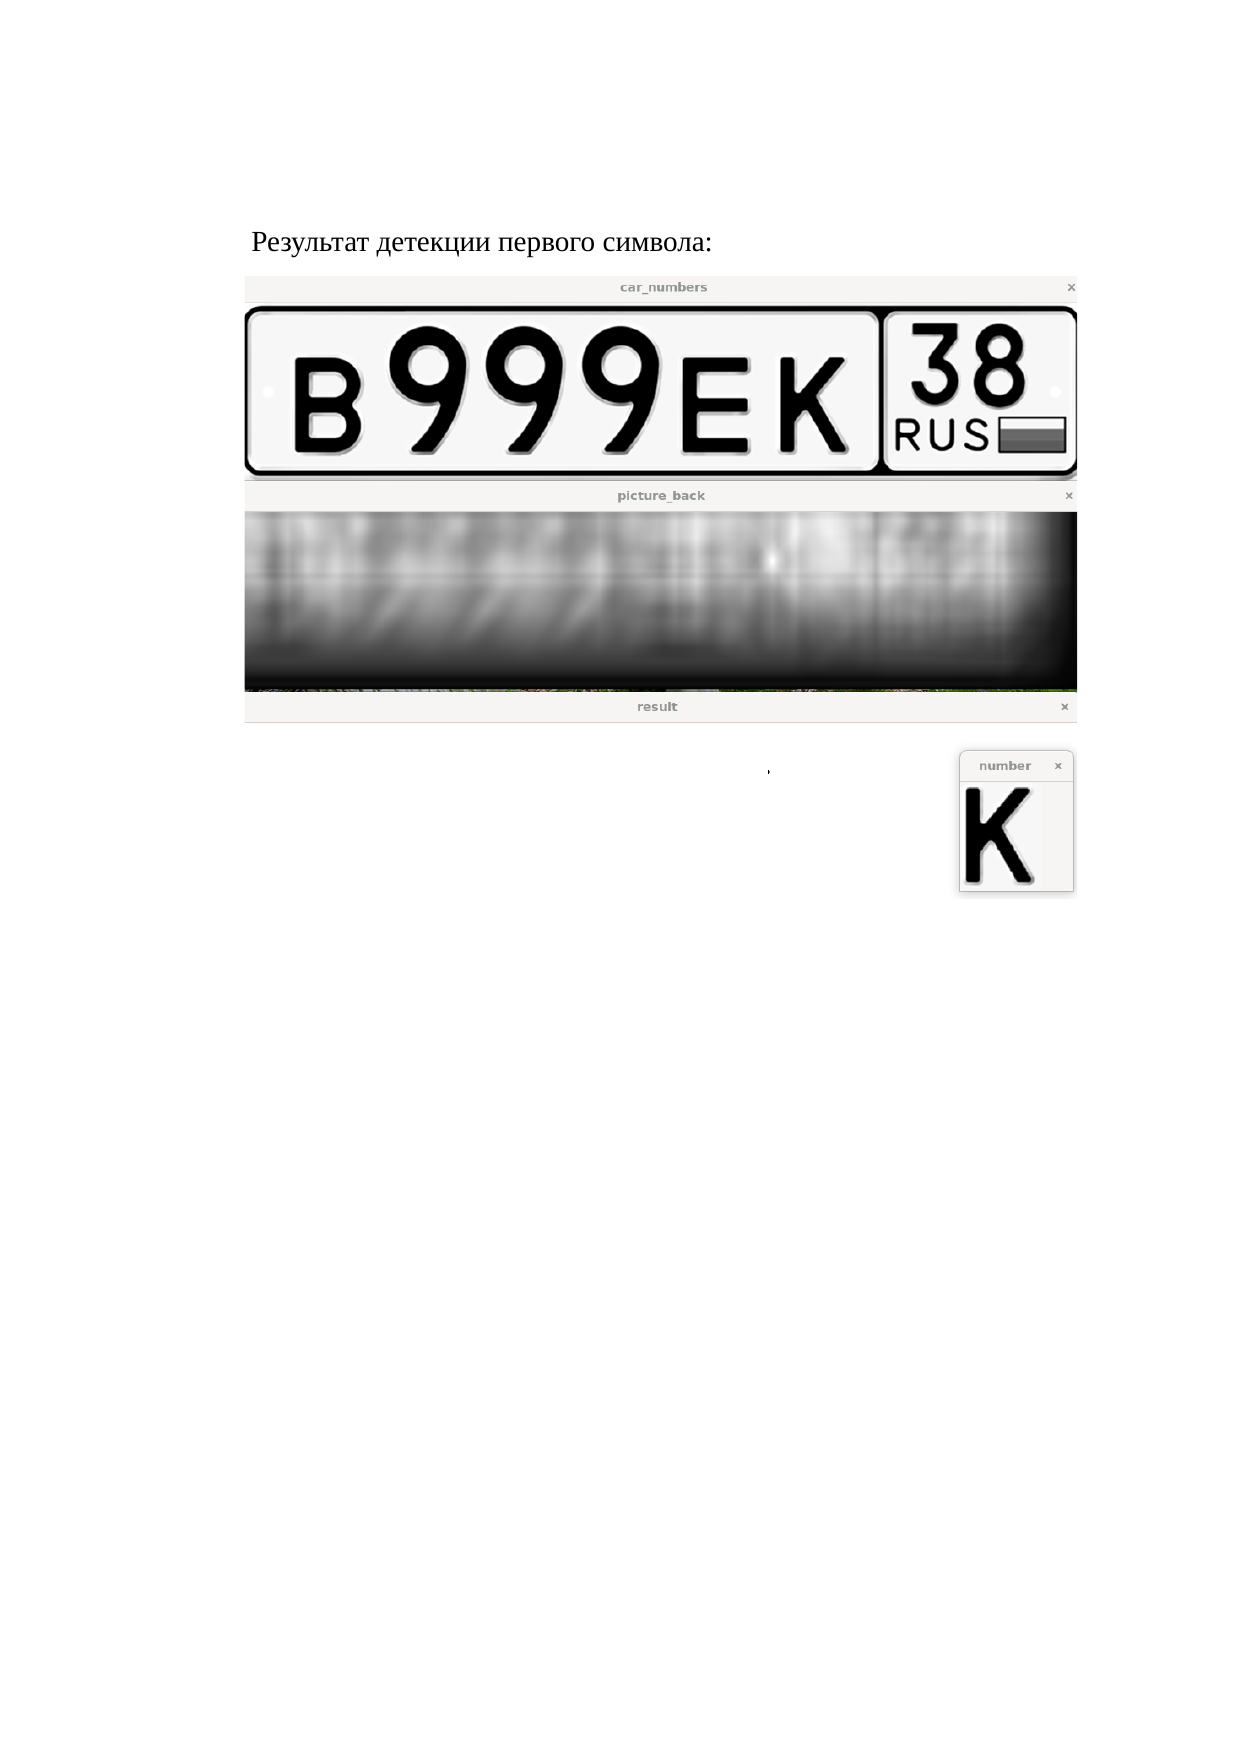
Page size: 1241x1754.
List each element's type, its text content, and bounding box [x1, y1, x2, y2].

picture [244, 276, 1078, 899]
text Результат детекции первого символа: [177, 224, 1152, 257]
